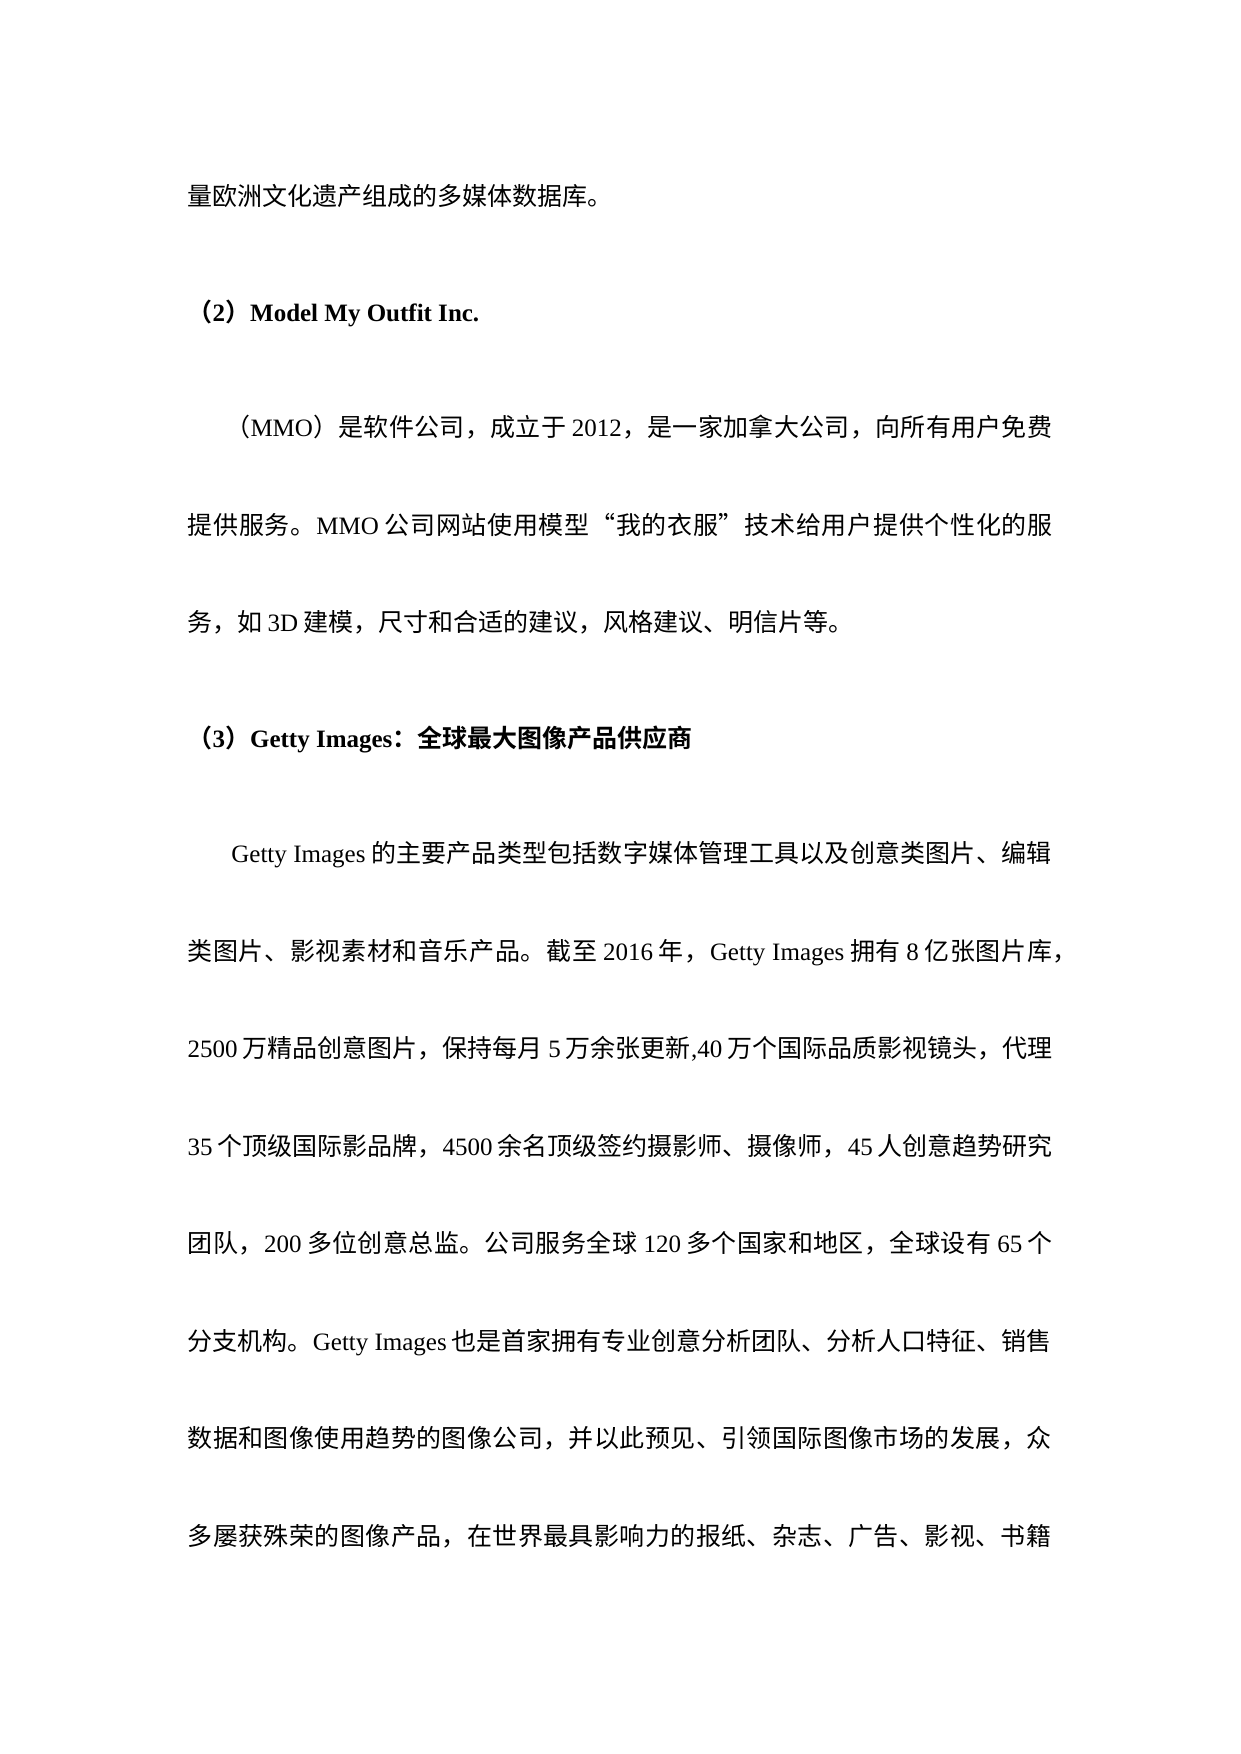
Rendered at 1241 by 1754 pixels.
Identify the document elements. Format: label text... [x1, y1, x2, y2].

text （MMO）是软件公司，成立于2012，是一家加拿大公司，向所有用户免费提供服务。MMO公司网站使用模型“我的衣服”技术给用户提供个性化的服务，如3D建模，尺寸和合适的建议，风格建议、明信片等。 [187, 393, 1053, 653]
subtitle （2）Model My Outfit Inc. [187, 278, 1053, 343]
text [187, 162, 1053, 227]
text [187, 819, 1053, 1567]
subtitle （3）Getty Images：全球最大图像产品供应商 [187, 704, 1053, 769]
